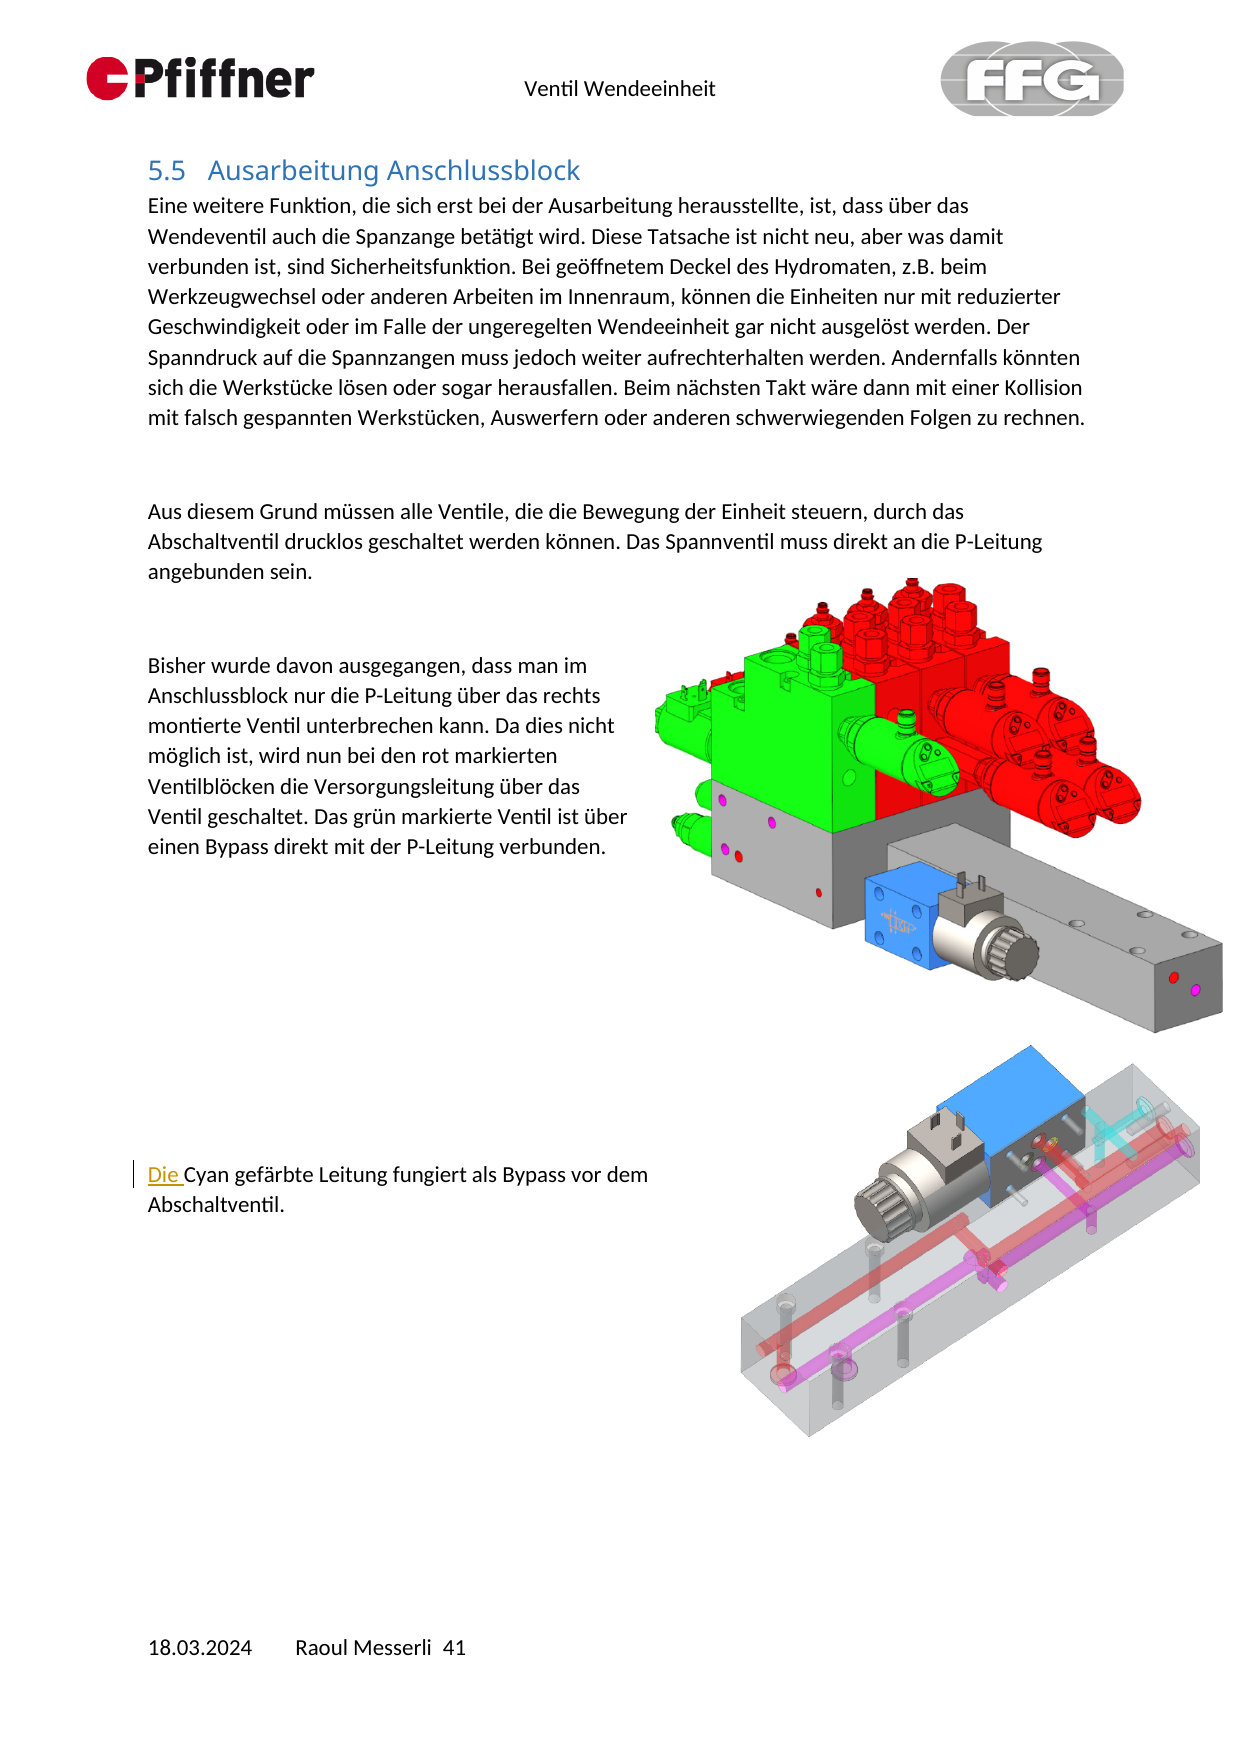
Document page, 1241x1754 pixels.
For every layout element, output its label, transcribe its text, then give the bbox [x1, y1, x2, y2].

picture [86, 57, 315, 101]
subtitle Ausarbeitung Anschlussblock [148, 152, 1092, 189]
text Aus diesem Grund müssen alle Ventile, die die Bewegung der Einheit steuern, durch das Abschaltventil drucklos geschaltet werden können. Das Spannventil muss direkt an die P-Leitung angebunden sein. [148, 497, 1092, 585]
picture [939, 41, 1124, 116]
text Bisher wurde davon ausgegangen, dass man im Anschlussblock nur die P-Leitung über das rechts montierte Ventil unterbrechen kann. Da dies nicht möglich ist, wird nun bei den rot markierten Ventilblöcken die Versorgungsleitung über das Ventil geschaltet. Das grün markierte Ventil ist über einen Bypass direkt mit der P-Leitung verbunden. [148, 651, 653, 860]
text Eine weitere Funktion, die sich erst bei der Ausarbeitung herausstellte, ist, dass über das Wendeventil auch die Spanzange betätigt wird. Diese Tatsache ist nicht neu, aber was damit verbunden ist, sind Sicherheitsfunktion. Bei geöffnetem Deckel des Hydromaten, z.B. beim Werkzeugwechsel oder anderen Arbeiten im Innenraum, können die Einheiten nur mit reduzierter Geschwindigkeit oder im Falle der ungeregelten Wendeeinheit gar nicht ausgelöst werden. Der Spanndruck auf die Spannzangen muss jedoch weiter aufrechterhalten werden. Andernfalls könnten sich die Werkstücke lösen oder sogar herausfallen. Beim nächsten Takt wäre dann mit einer Kollision mit falsch gespannten Werkstücken, Auswerfern oder anderen schwerwiegenden Folgen zu rechnen. [148, 192, 1092, 431]
text Cyan gefärbte Leitung fungiert als Bypass vor dem Abschaltventil. [148, 1160, 721, 1219]
picture [653, 578, 1222, 1439]
